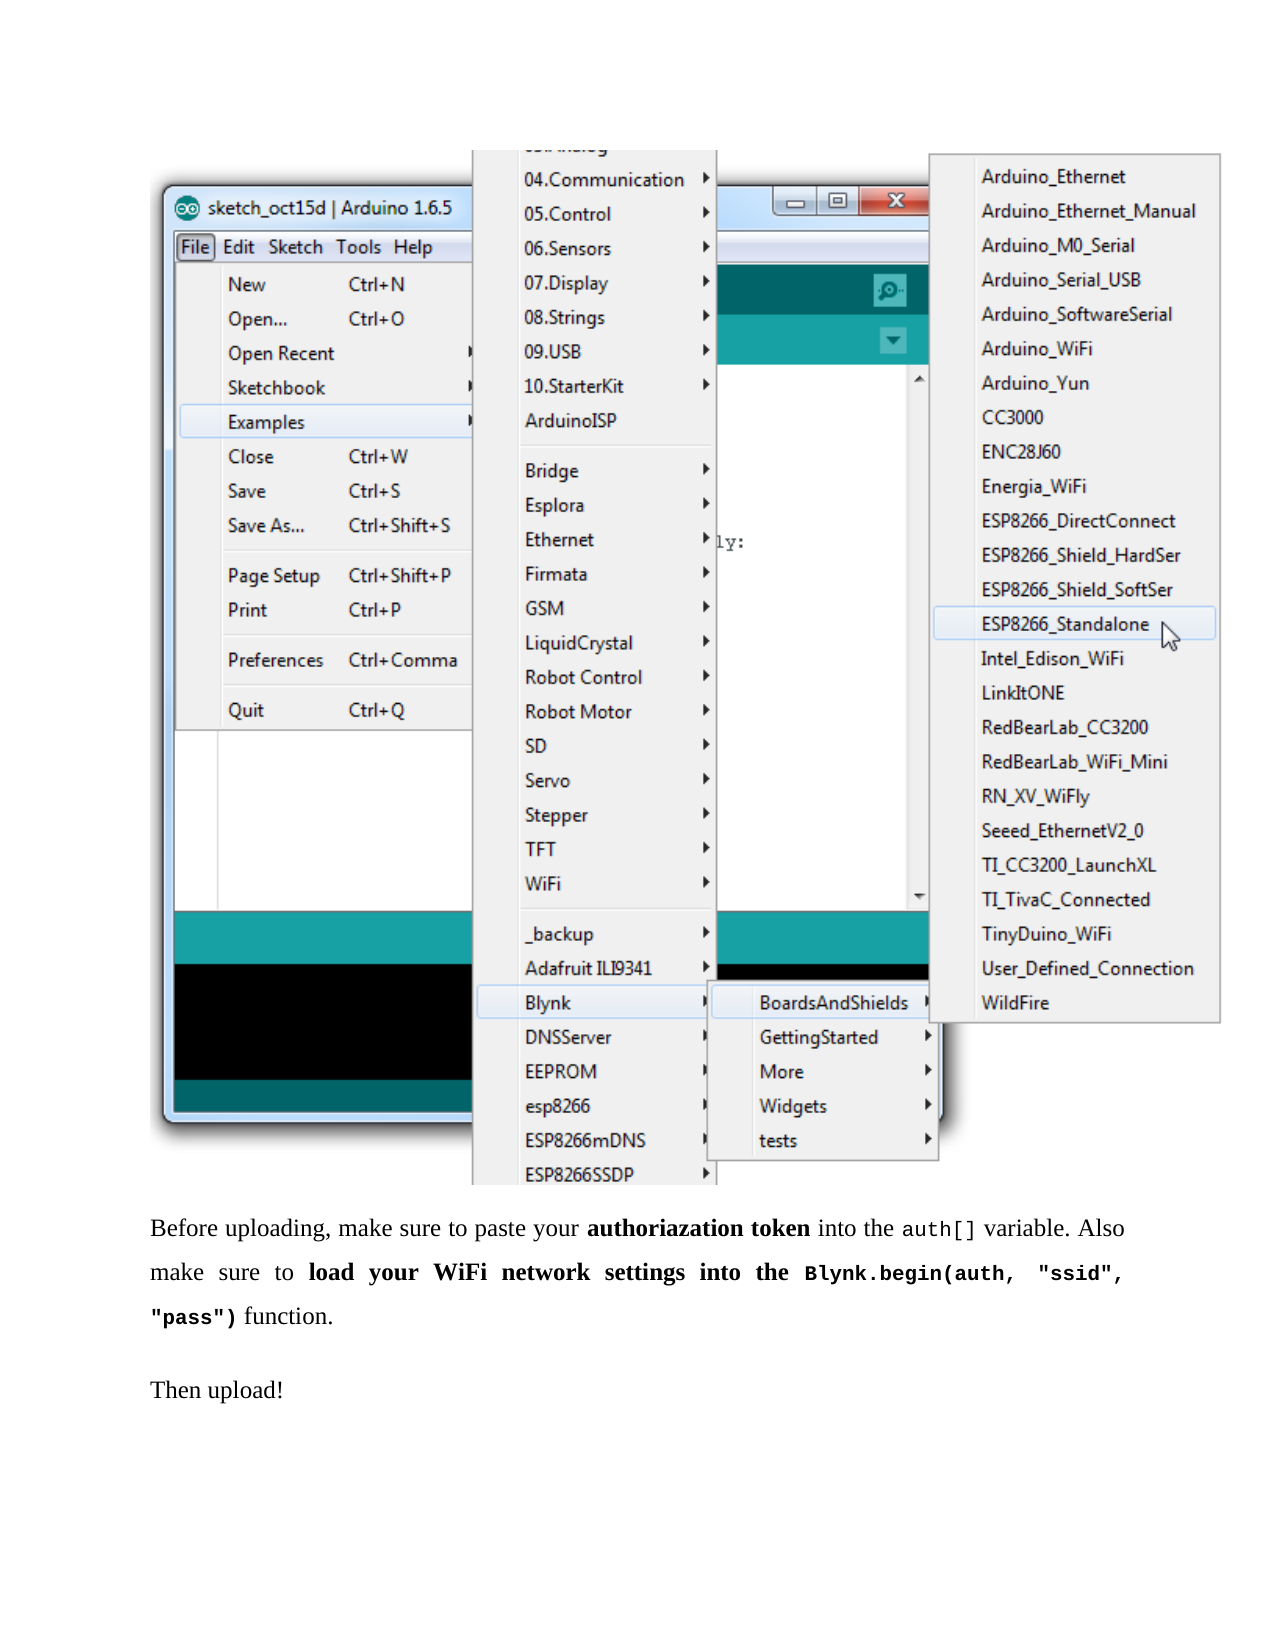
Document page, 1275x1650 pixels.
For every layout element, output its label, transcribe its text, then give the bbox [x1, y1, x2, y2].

picture [150, 150, 1229, 1185]
text Before uploading, make sure to paste your authoriazation token into the auth[] variable. Also make sure to load your WiFi network settings into the Blynk.begin(auth, "ssid", "pass") function. [150, 1213, 1125, 1331]
text Then upload! [150, 1375, 1125, 1404]
